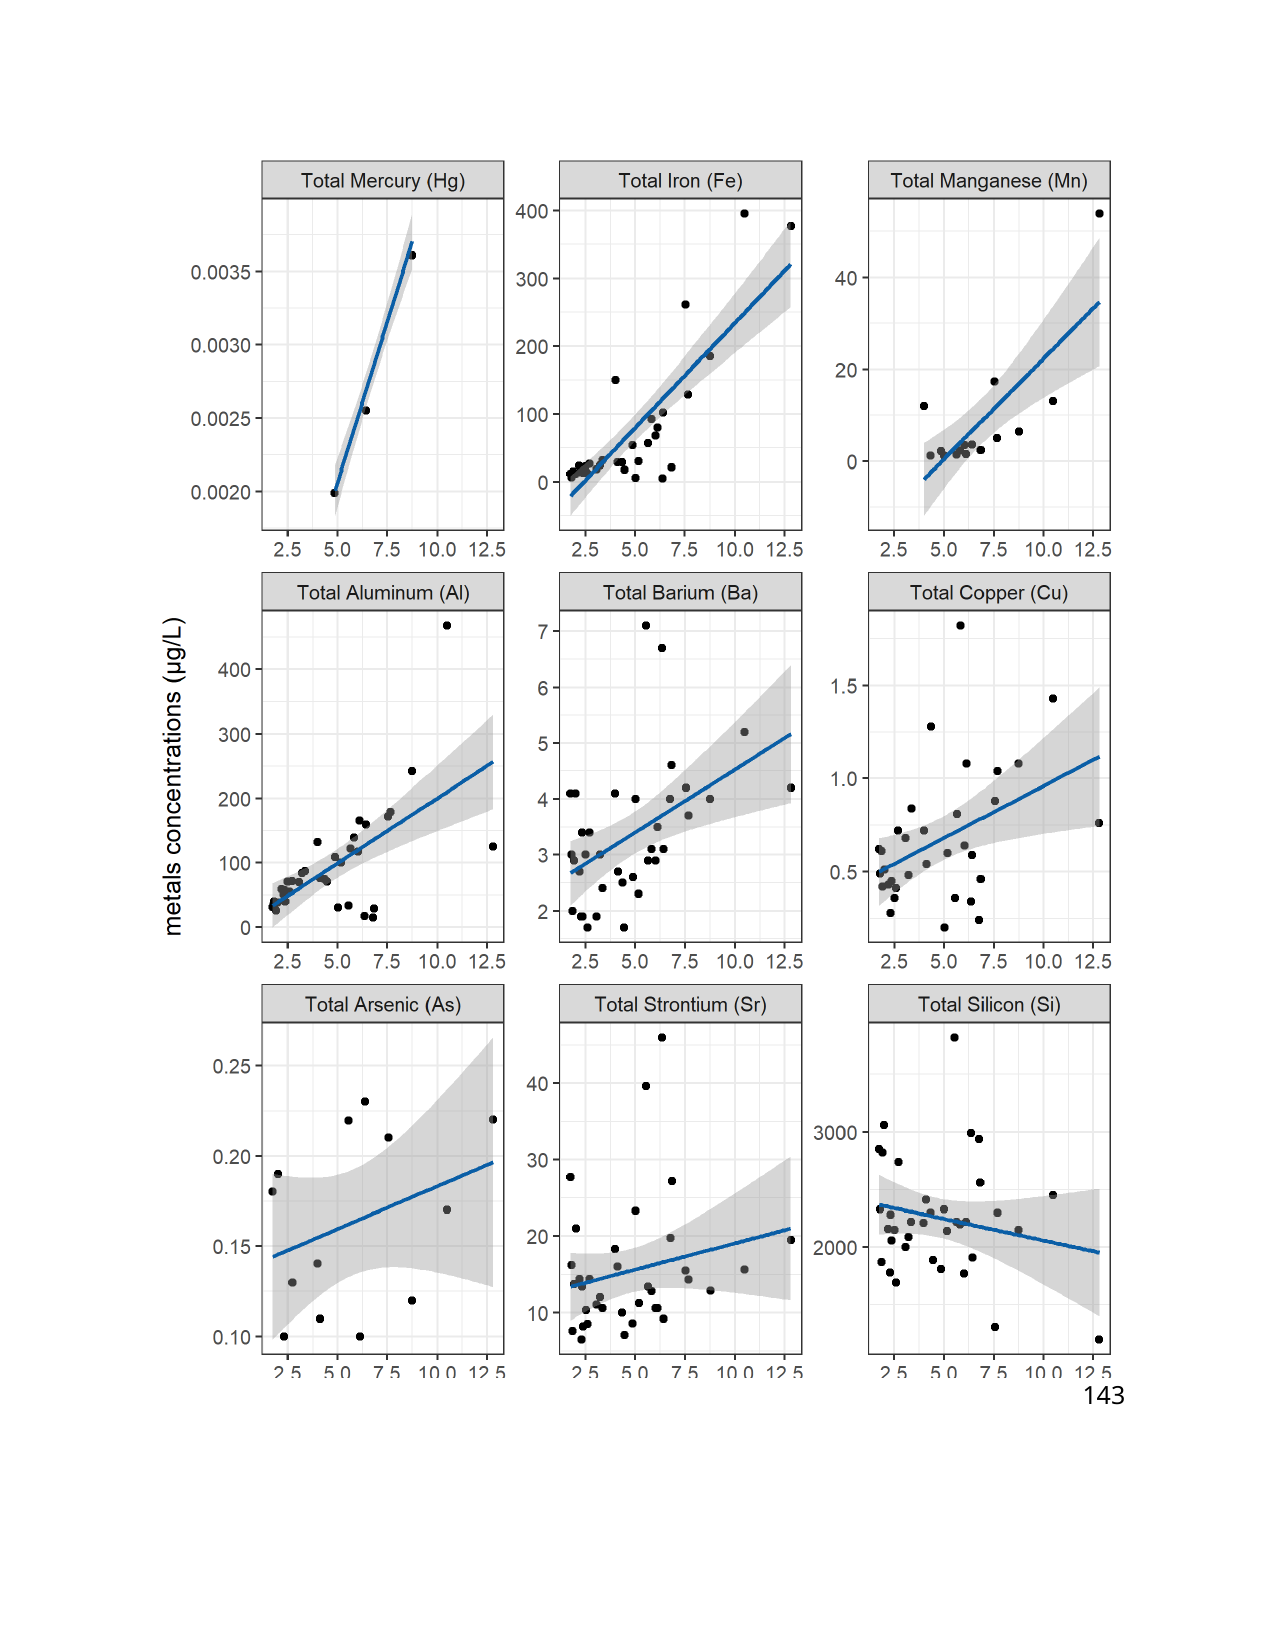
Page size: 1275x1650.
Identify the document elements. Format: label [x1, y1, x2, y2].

picture [150, 150, 1122, 1378]
